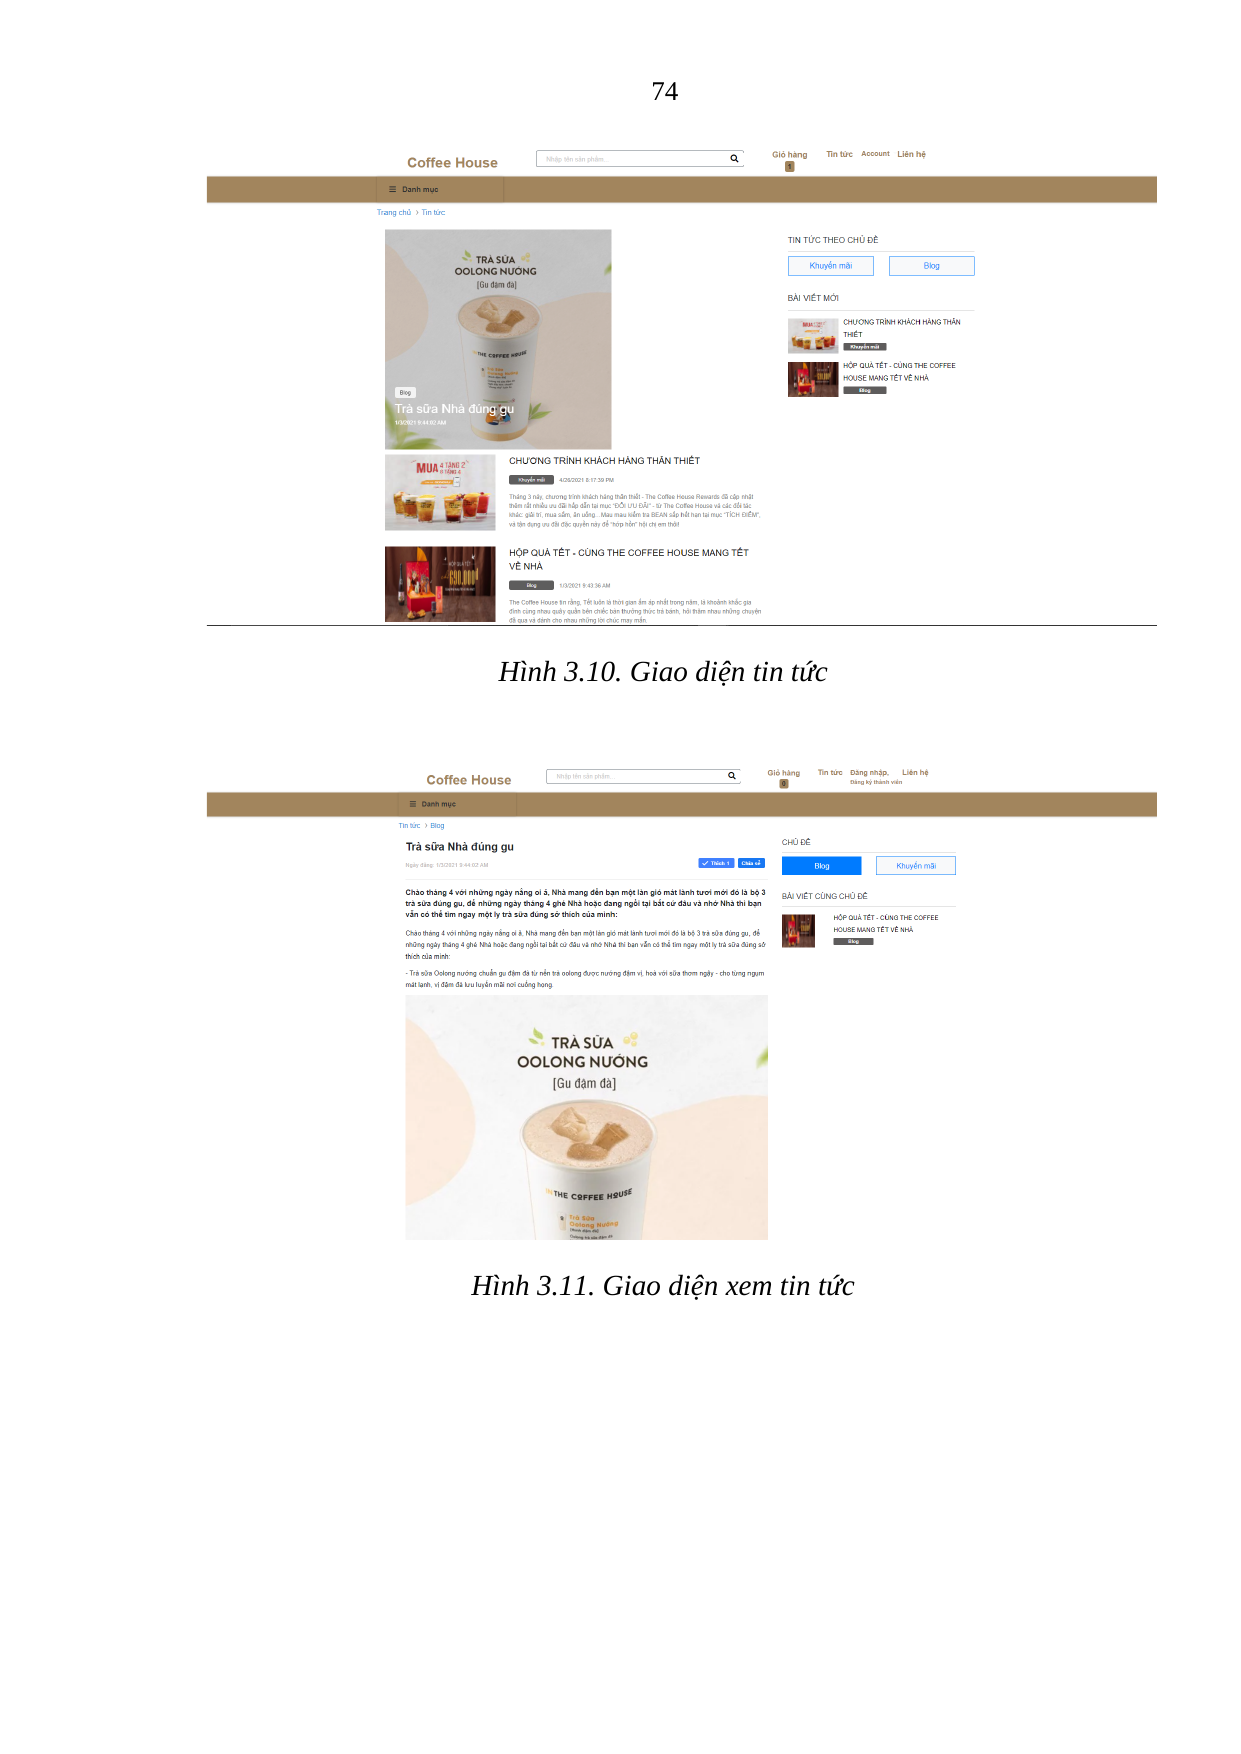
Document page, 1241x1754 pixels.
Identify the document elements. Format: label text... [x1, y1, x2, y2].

picture [206, 147, 1157, 626]
text Hình 3.10. Giao diện tin tức [207, 654, 1122, 687]
text Hình 3.11. Giao diện xem tin tức [207, 1268, 1122, 1301]
picture [206, 767, 1157, 1240]
